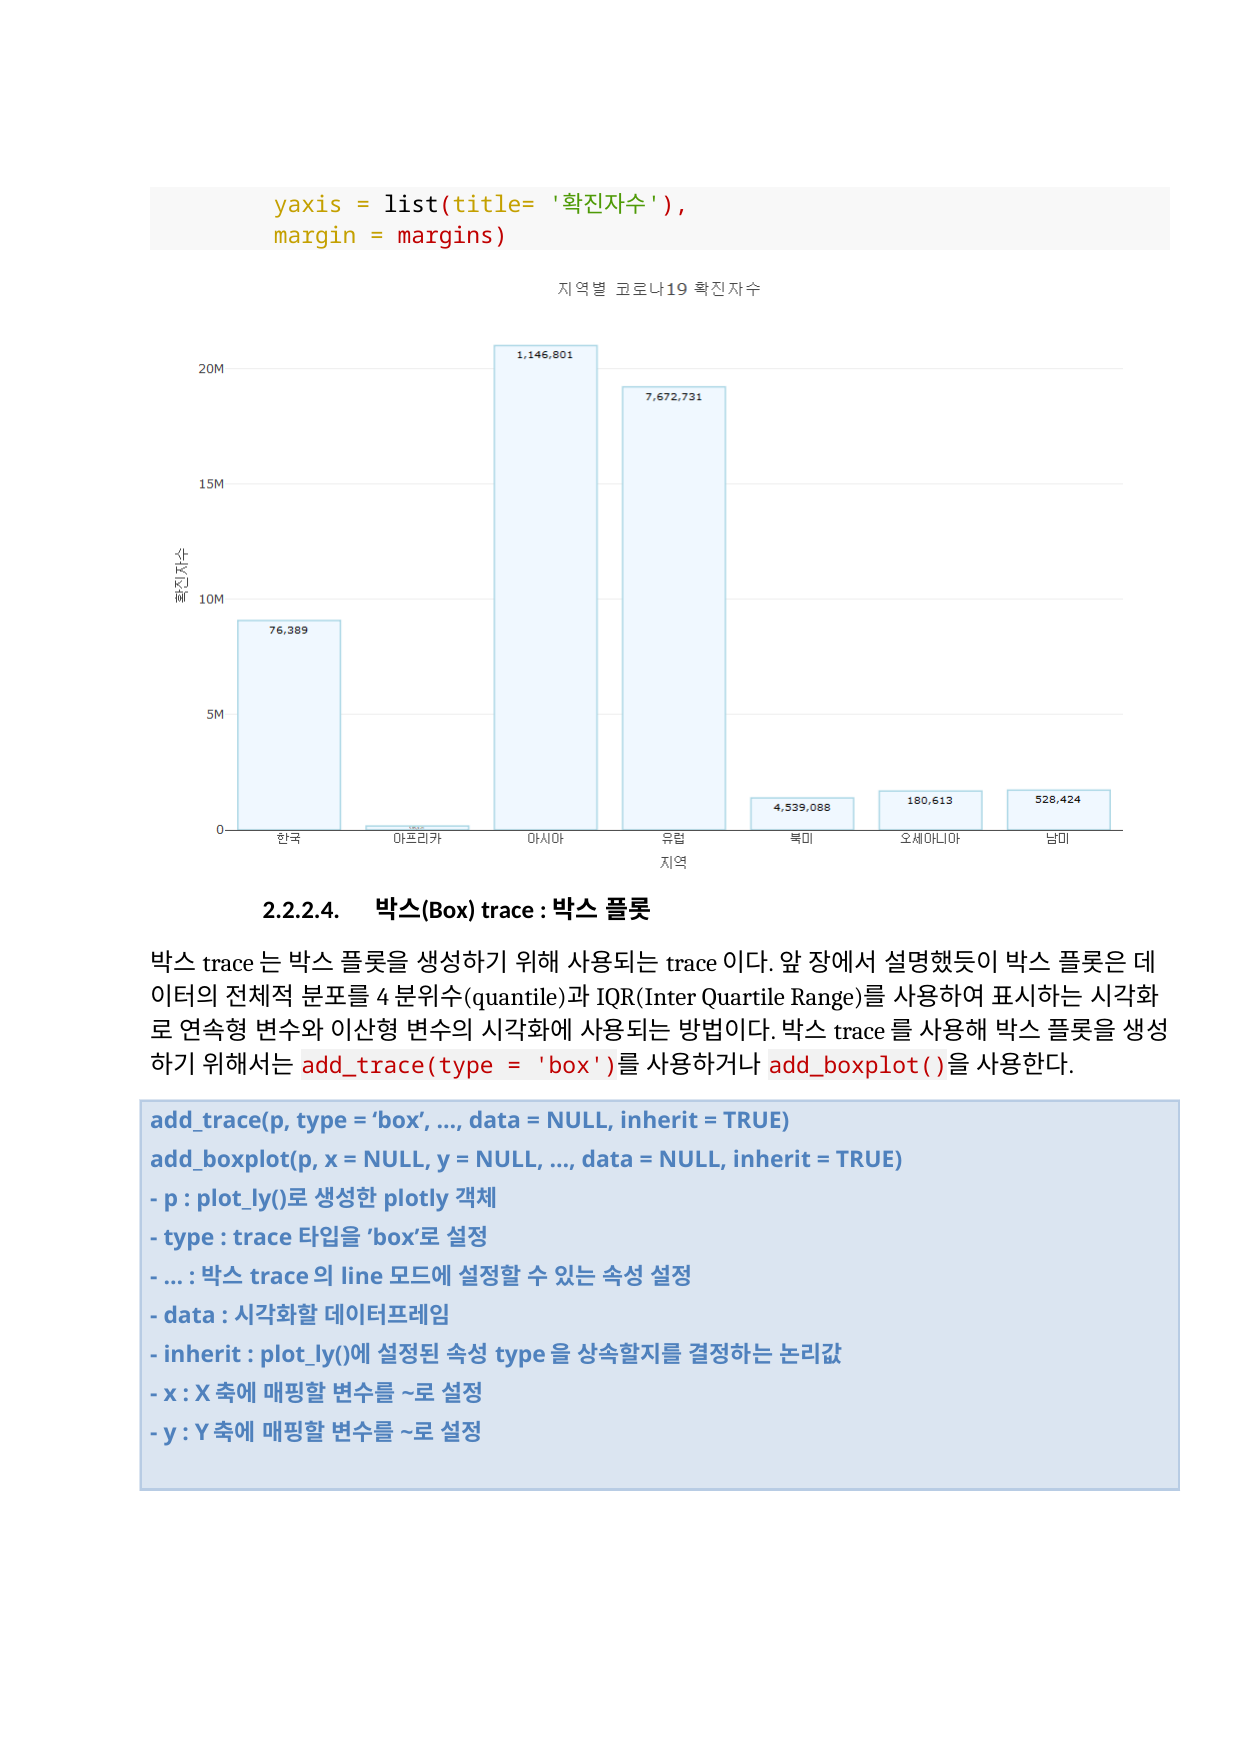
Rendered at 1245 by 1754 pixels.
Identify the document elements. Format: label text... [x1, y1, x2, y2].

picture [172, 270, 1148, 871]
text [150, 187, 1170, 250]
text add_trace(p, type = ‘box’, …, data = NULL, inherit = TRUE) add_boxplot(p, x = NULL, y = NULL, …, data = NULL, inherit = TRUE) - p : plot_ly()로 생성한 plotly 객체 - type : trace 타입을 ’box’로 설정 - … : 박스 trace의 line 모드에 설정할 수 있는 속성 설정 - data : 시각화할 데이터프레임 - inherit : plot_ly()에 설정된 속성 type을 상속할지를 결정하는 논리값 - x : X축에 매핑할 변수를 ~로 설정 - y : Y축에 매핑할 변수를 ~로 설정 [142, 1102, 1178, 1488]
text 박스 trace는 박스 플롯을 생성하기 위해 사용되는 trace이다. 앞 장에서 설명했듯이 박스 플롯은 데이터의 전체적 분포를 4분위수(quantile)과 IQR(Inter Quartile Range)를 사용하여 표시하는 시각화로 연속형 변수와 이산형 변수의 시각화에 사용되는 방법이다. 박스 trace를 사용해 박스 플롯을 생성하기 위해서는 add_trace(type = 'box')를 사용하거나 add_boxplot()을 사용한다. [150, 944, 1170, 1081]
subtitle 박스(Box) trace : 박스 플롯 [262, 892, 1170, 926]
